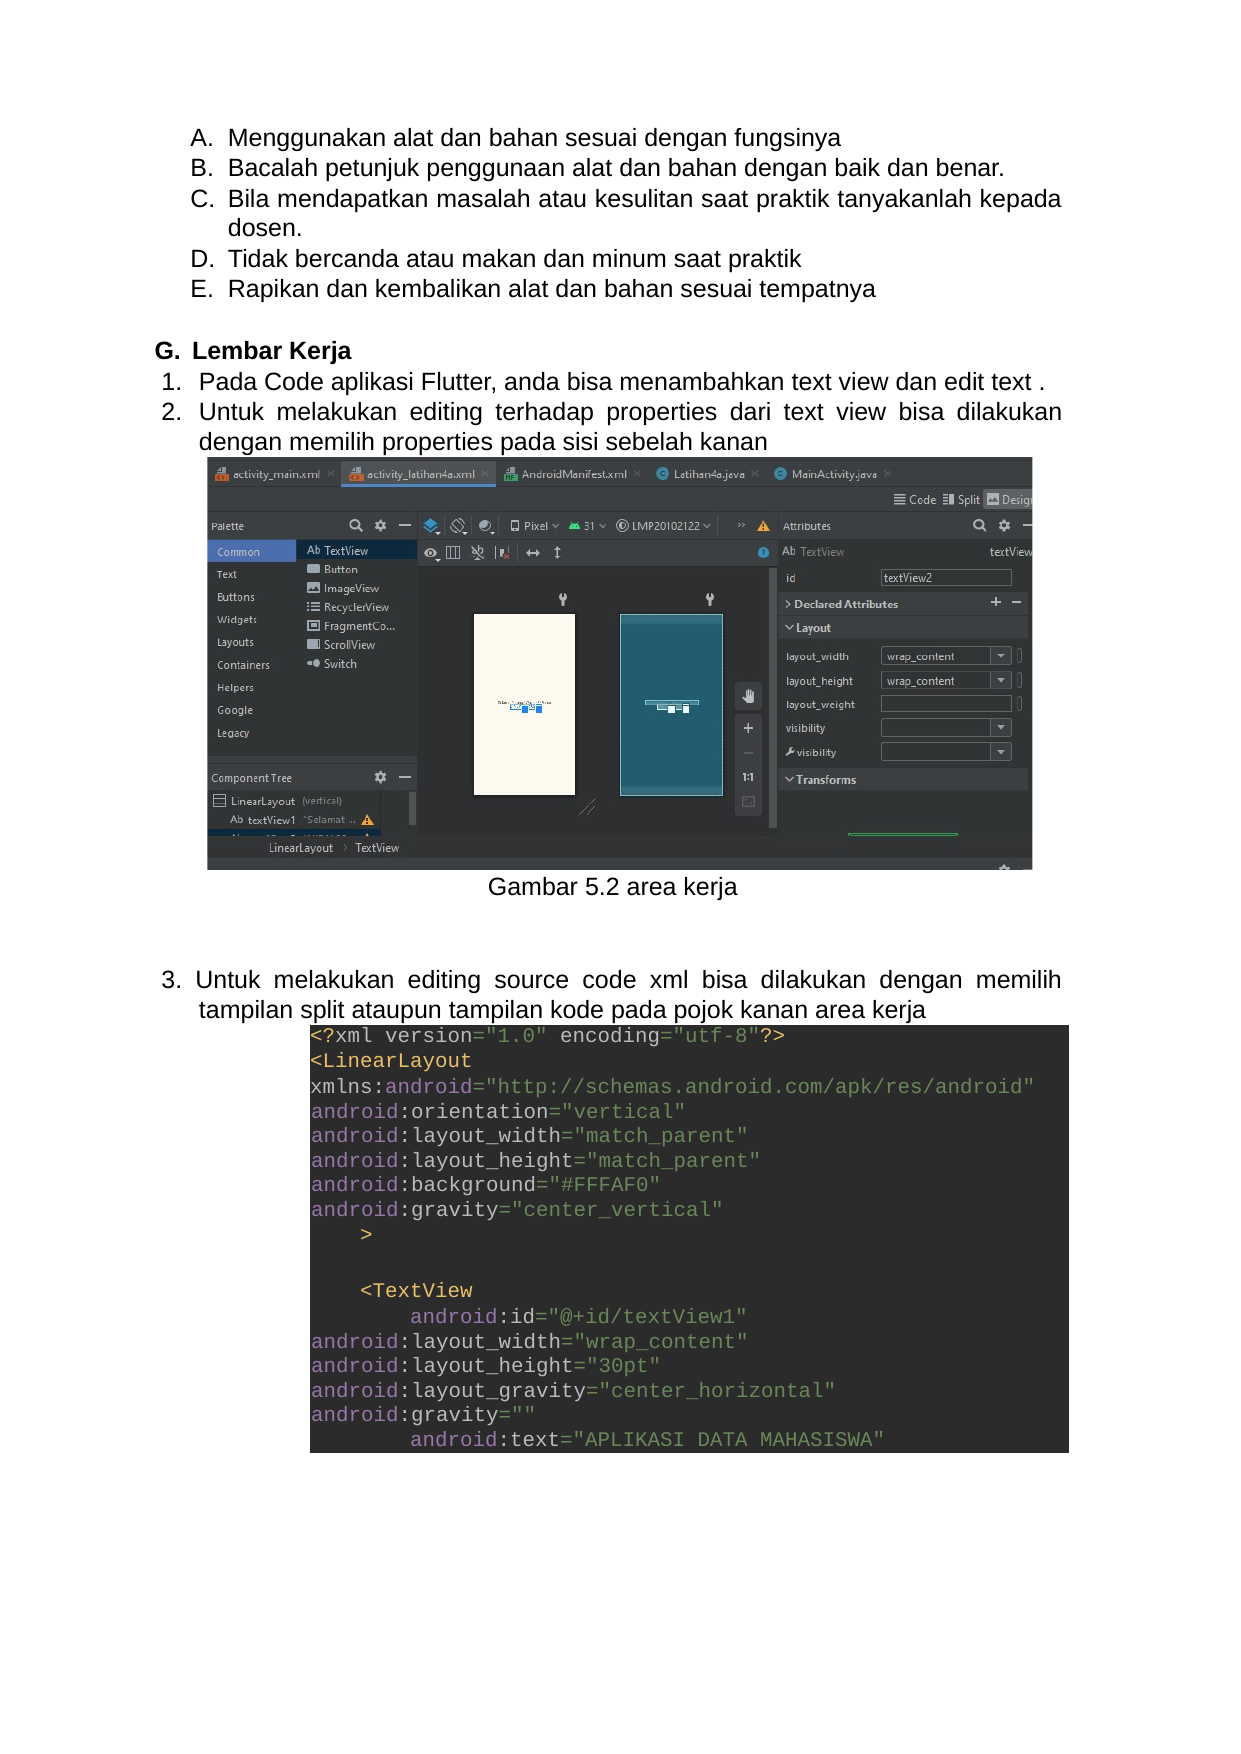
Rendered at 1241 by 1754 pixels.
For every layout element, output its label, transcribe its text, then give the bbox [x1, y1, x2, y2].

text <?xml version="1.0" encoding="utf-8"?> [310, 1025, 1069, 1049]
text xmlns:android="http://schemas.android.com/apk/res/android" android:orientation="vertical" android:layout_width="match_parent" android:layout_height="match_parent" android:background="#FFFAF0" android:gravity="center_vertical" [310, 1076, 1069, 1223]
text <LinearLayout [310, 1051, 1069, 1074]
text android:text="APLIKASI DATA MAHASISWA" [310, 1429, 1069, 1453]
list Pada Code aplikasi Flutter, anda bisa menambahkan text view dan edit text . [161, 367, 1063, 396]
list Bila mendapatkan masalah atau kesulitan saat praktik tanyakanlah kepada dosen. [190, 183, 1063, 242]
subtitle Gambar 5.2 area kerja [193, 871, 1033, 900]
list Rapikan dan kembalikan alat dan bahan sesuai tempatnya [190, 274, 1063, 303]
list Tidak bercanda atau makan dan minum saat praktik [190, 244, 1063, 273]
text 3. Untuk melakukan editing source code xml bisa dilakukan dengan memilih tampilan split ataupun tampilan kode pada pojok kanan area kerja [161, 965, 1063, 1023]
text android:id="@+id/textView1" android:layout_width="wrap_content" android:layout_height="30pt" android:layout_gravity="center_horizontal" android:gravity="" [310, 1306, 1069, 1428]
list Lembar Kerja [154, 336, 1069, 364]
list Menggunakan alat dan bahan sesuai dengan fungsinya [190, 123, 1063, 151]
picture [207, 457, 1033, 870]
list Bacalah petunjuk penggunaan alat dan bahan dengan baik dan benar. [190, 153, 1063, 182]
text <TextView [310, 1281, 1069, 1304]
text > [310, 1224, 1069, 1248]
list Untuk melakukan editing terhadap properties dari text view bisa dilakukan dengan memilih properties pada sisi sebelah kanan [161, 397, 1063, 456]
